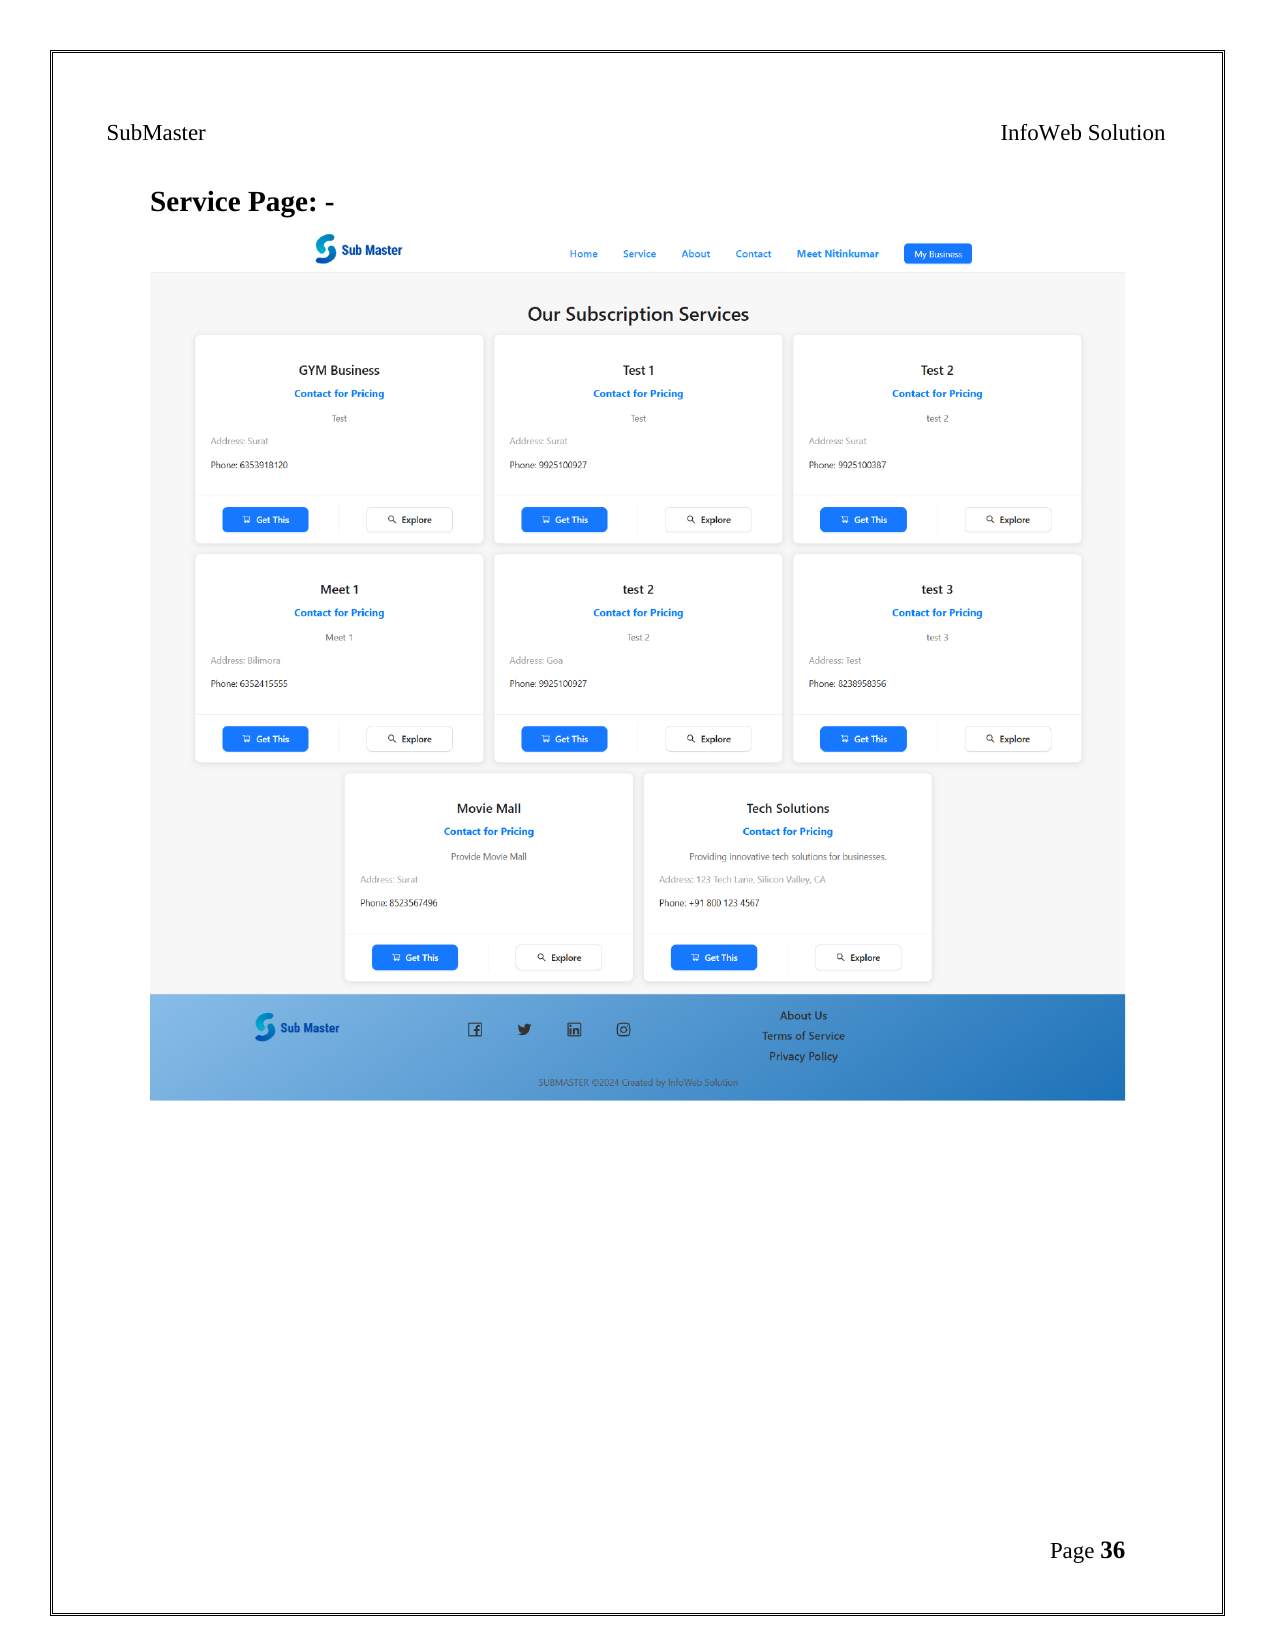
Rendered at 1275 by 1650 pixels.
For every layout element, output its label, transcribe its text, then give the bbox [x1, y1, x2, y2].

text Service Page: - [150, 184, 1125, 218]
picture [150, 234, 1125, 1101]
